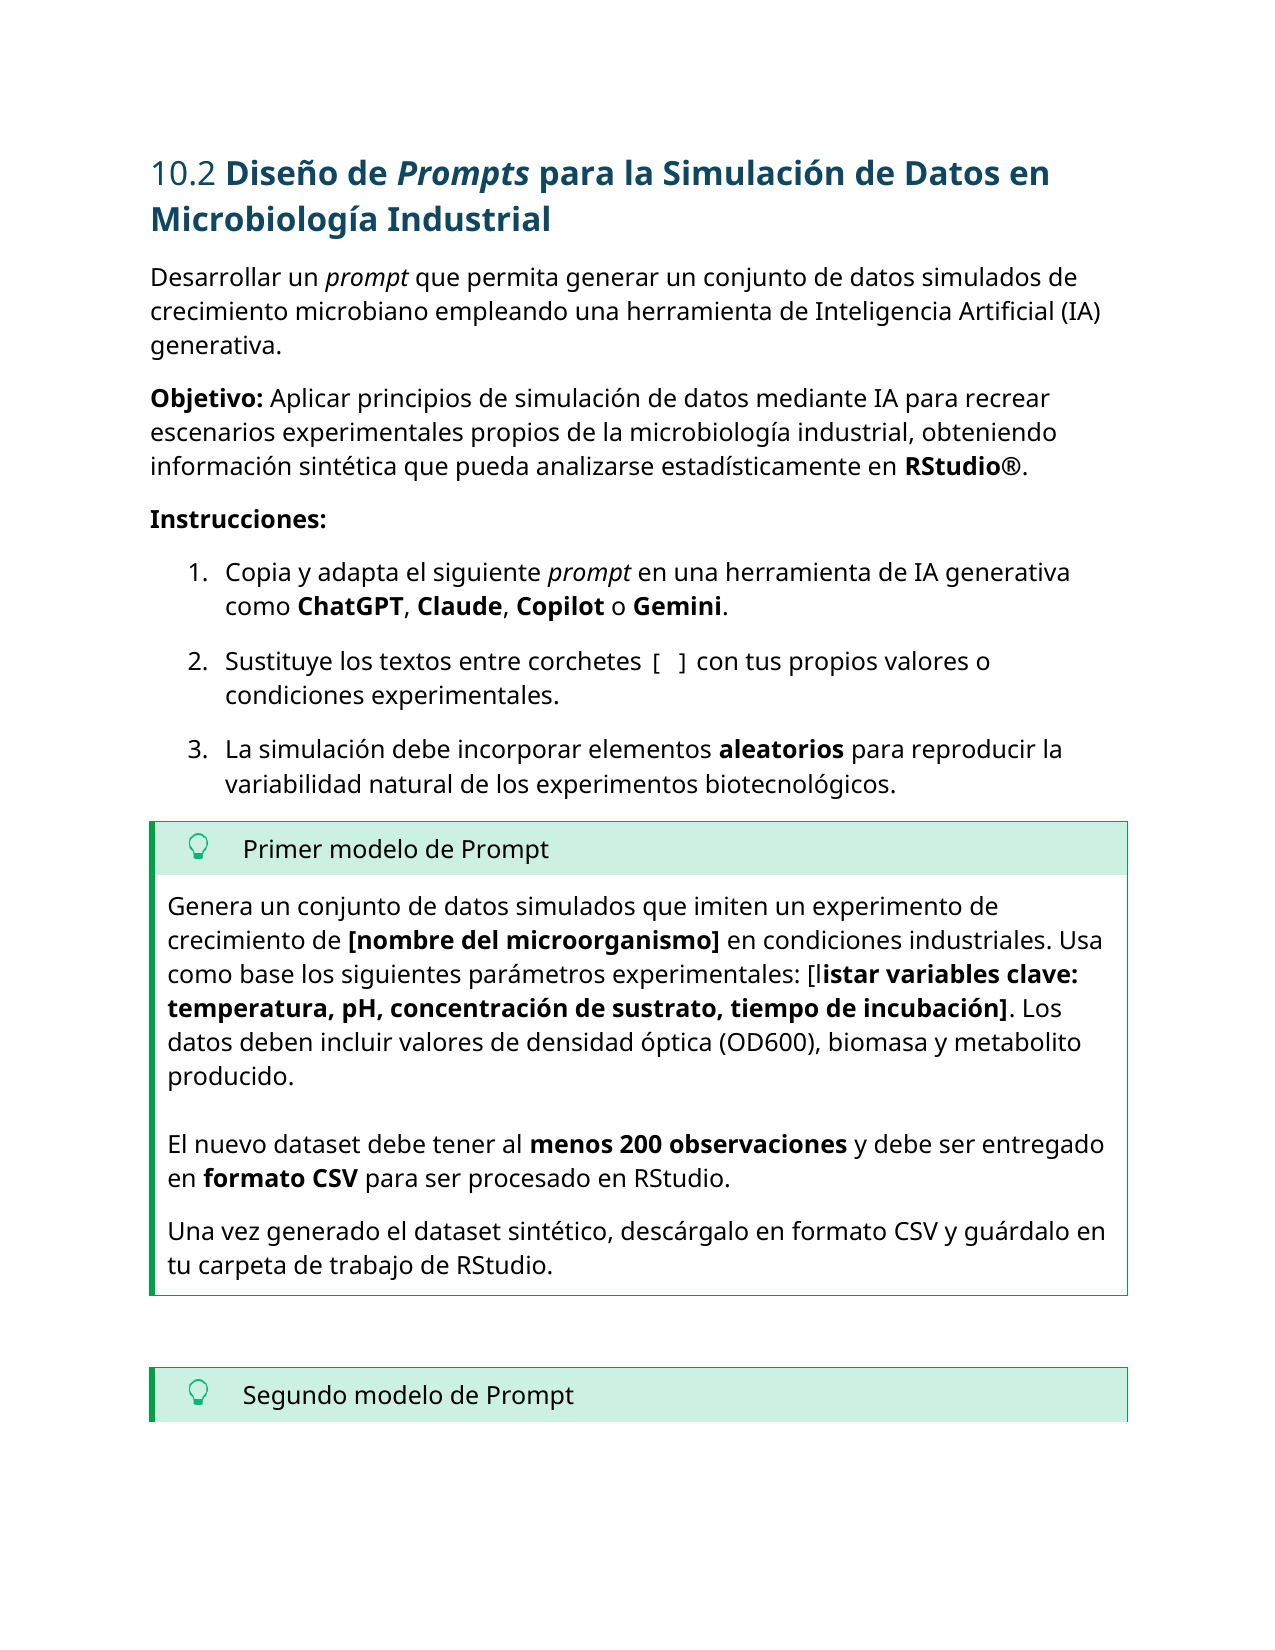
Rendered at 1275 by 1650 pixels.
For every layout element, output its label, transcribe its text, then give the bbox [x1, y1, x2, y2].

subtitle 10.2 Diseño de Prompts para la Simulación de Datos en Microbiología Industrial [150, 150, 1125, 241]
text Objetivo: Aplicar principios de simulación de datos mediante IA para recrear escenarios experimentales propios de la microbiología industrial, obteniendo información sintética que pueda analizarse estadísticamente en RStudio®. [150, 381, 1125, 483]
list Sustituye los textos entre corchetes [ ] con tus propios valores o condiciones experimentales. [187, 643, 1125, 711]
text Desarrollar un prompt que permita generar un conjunto de datos simulados de crecimiento microbiano empleando una herramienta de Inteligencia Artificial (IA) generativa. [150, 259, 1125, 362]
list Copia y adapta el siguiente prompt en una herramienta de IA generativa como ChatGPT, Claude, Copilot o Gemini. [187, 554, 1125, 622]
picture [186, 1379, 211, 1405]
picture [186, 833, 211, 859]
table_header Segundo modelo de Prompt [155, 1368, 1127, 1422]
table_header Primer modelo de Prompt [155, 822, 1127, 875]
list La simulación debe incorporar elementos aleatorios para reproducir la variabilidad natural de los experimentos biotecnológicos. [187, 732, 1125, 800]
table_cell Genera un conjunto de datos simulados que imiten un experimento de crecimiento de [nombre del microorganismo] en condiciones industriales. Usa como base los siguientes parámetros experimentales: [listar variables clave: temperatura, pH, concentración de sustrato, tiempo de incubación]. Los datos deben incluir valores de densidad óptica (OD600), biomasa y metabolito producido. El nuevo dataset debe tener al menos 200 observaciones y debe ser entregado en formato CSV para ser procesado en RStudio. Una vez generado el dataset sintético, descárgalo en formato CSV y guárdalo en tu carpeta de trabajo de RStudio. [155, 875, 1127, 1295]
text Instrucciones: [150, 501, 1125, 536]
